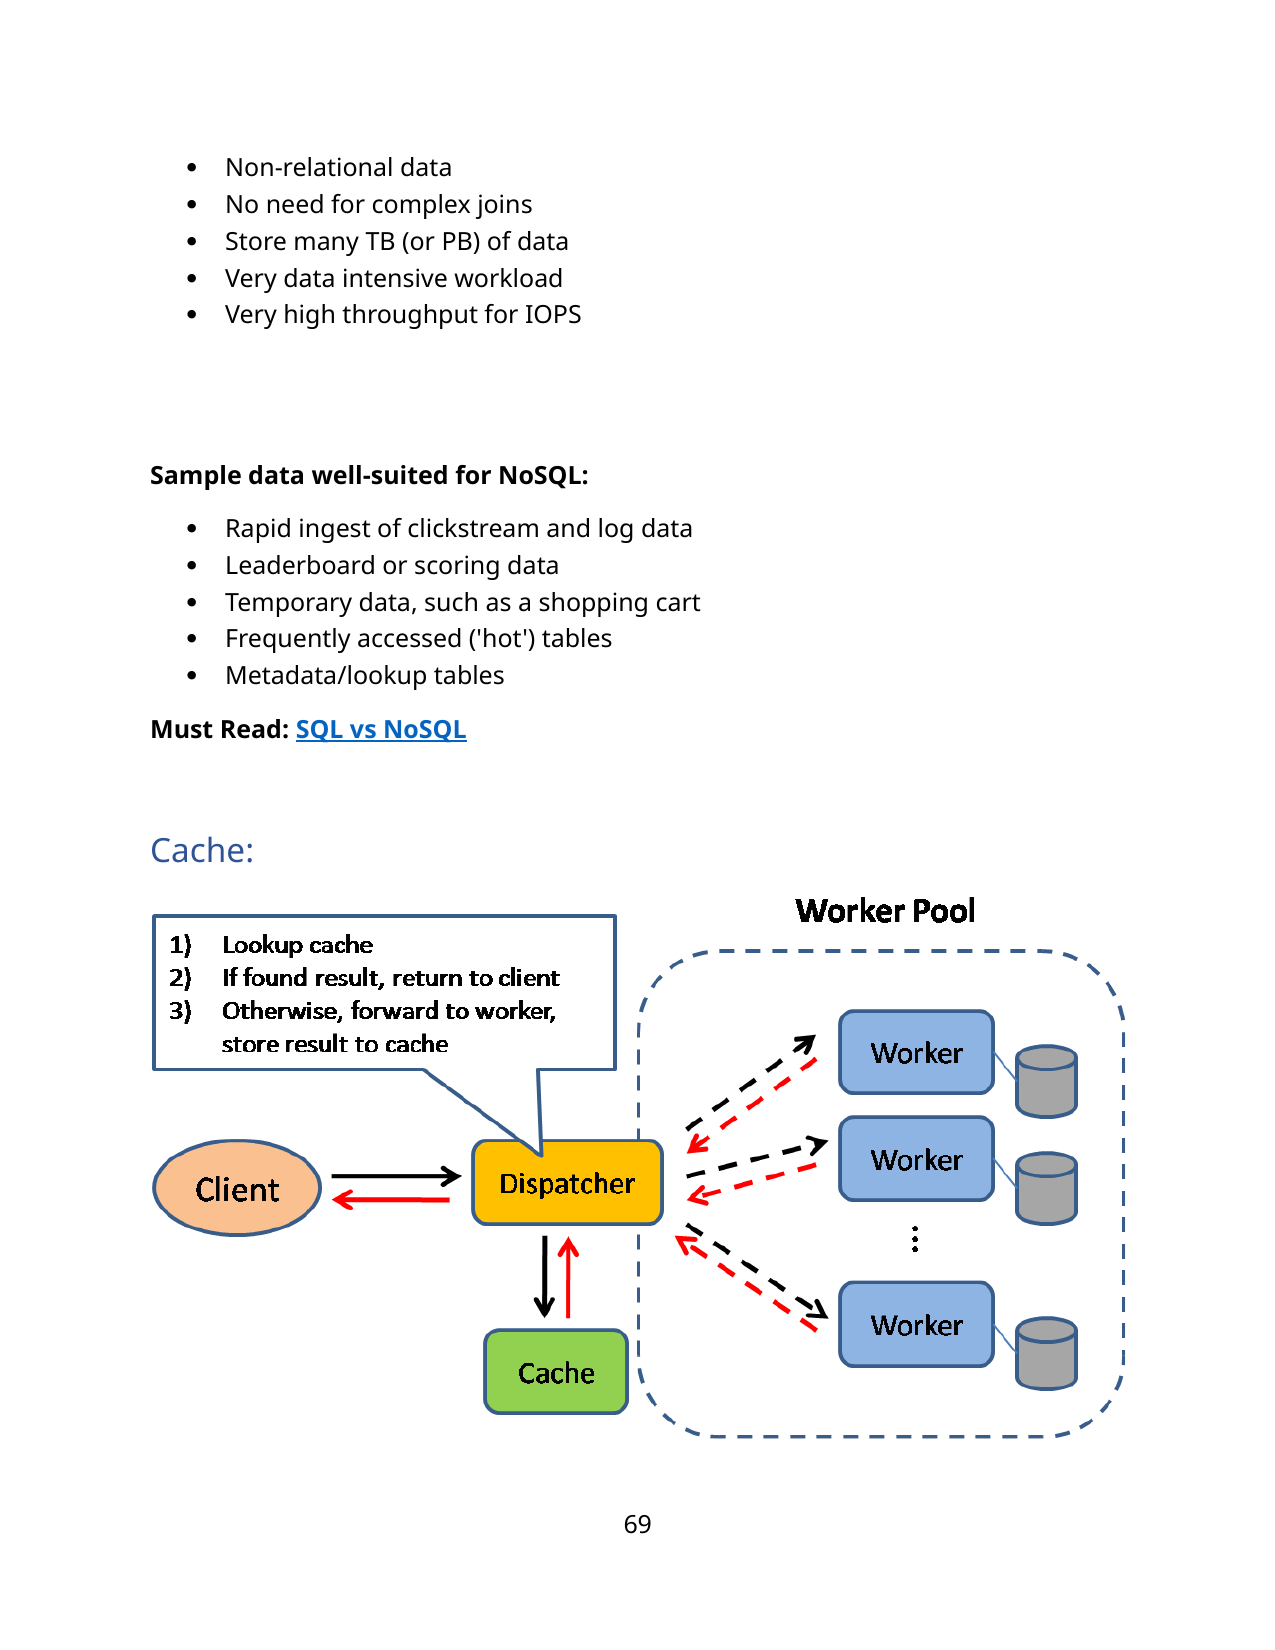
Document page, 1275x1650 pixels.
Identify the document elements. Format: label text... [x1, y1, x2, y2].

list No need for complex joins [187, 187, 1125, 221]
list Metadata/lookup tables [187, 658, 1125, 692]
list Non-relational data [187, 150, 1125, 184]
text Sample data well-suited for NoSQL: [150, 457, 1125, 491]
list Frequently accessed ('hot') tables [187, 621, 1125, 655]
picture [150, 875, 1125, 1439]
list Very data intensive workload [187, 260, 1125, 294]
list Leaderboard or scoring data [187, 548, 1125, 582]
text Must Read: SQL vs NoSQL [150, 711, 1125, 745]
subtitle Cache: [150, 827, 1125, 872]
list Temporary data, such as a shopping cart [187, 584, 1125, 618]
list Rapid ingest of clickstream and log data [187, 511, 1125, 545]
list Very high throughput for IOPS [187, 297, 1125, 331]
list Store many TB (or PB) of data [187, 223, 1125, 258]
